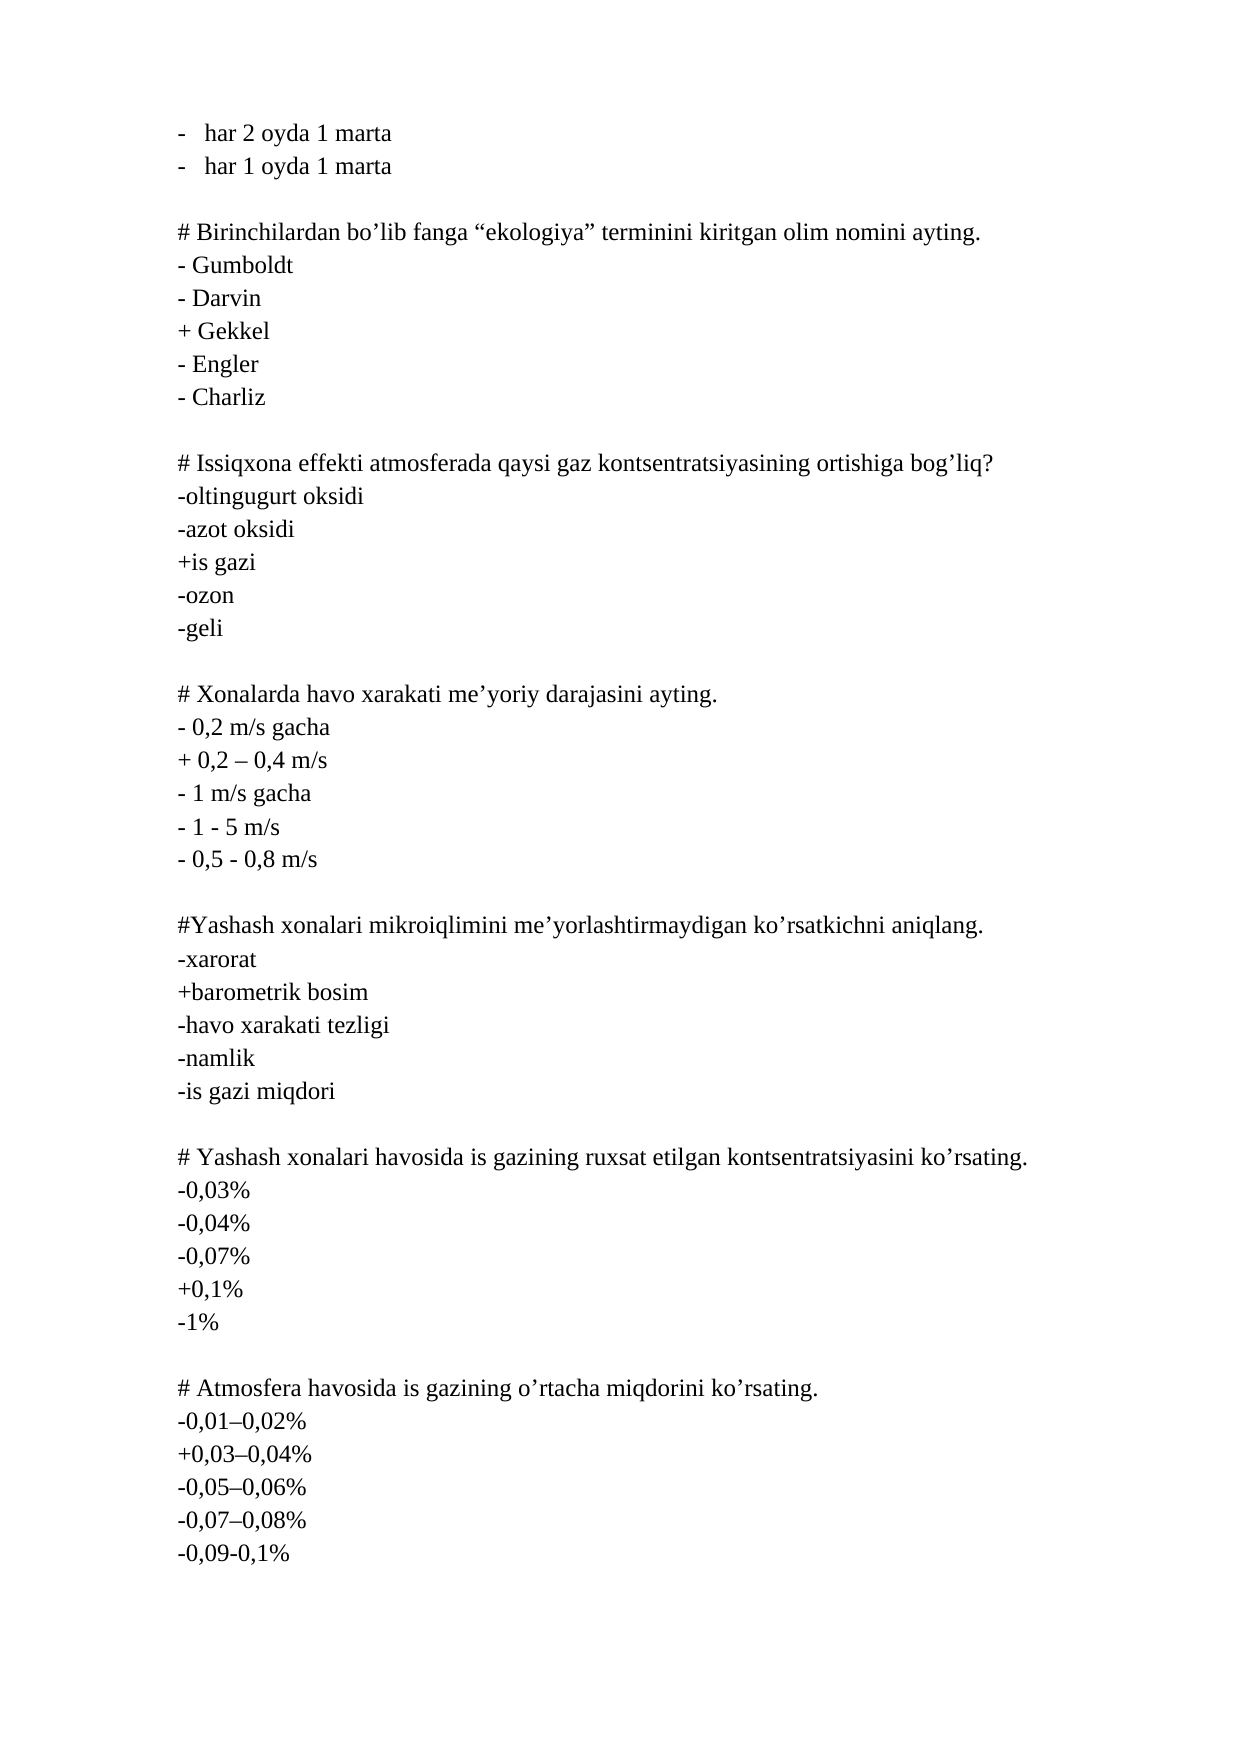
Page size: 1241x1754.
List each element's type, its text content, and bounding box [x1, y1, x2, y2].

text -namlik [177, 1043, 1152, 1071]
text - Engler [177, 349, 1152, 378]
text -is gazi miqdori [177, 1076, 1152, 1104]
text -oltingugurt oksidi [177, 481, 1152, 510]
text -azot oksidi [177, 514, 1152, 543]
text -0,07–0,08% [177, 1505, 1152, 1534]
text - Gumboldt [177, 250, 1152, 279]
text + 0,2 – 0,4 m/s [177, 746, 1152, 774]
text # Atmosfera havosida is gazining o’rtacha miqdorini ko’rsating. [177, 1373, 1152, 1402]
text - Charliz [177, 382, 1152, 411]
text -1% [177, 1307, 1152, 1336]
text -0,05–0,06% [177, 1472, 1152, 1501]
text # Birinchilardan bo’lib fanga “ekologiya” terminini kiritgan olim nomini ayting. [177, 217, 1152, 246]
text -xarorat [177, 944, 1152, 972]
text - 1 m/s gacha [177, 778, 1152, 807]
text #Yashash xonalari mikroiqlimini me’yorlashtirmaydigan ko’rsatkichni aniqlang. [177, 911, 1152, 939]
text +0,1% [177, 1274, 1152, 1303]
text +is gazi [177, 547, 1152, 576]
text -0,07% [177, 1241, 1152, 1269]
text + Gekkel [177, 316, 1152, 345]
text -ozon [177, 580, 1152, 609]
text - har 1 oyda 1 marta [177, 151, 1152, 180]
text - 0,5 - 0,8 m/s [177, 844, 1152, 873]
text # Issiqxona effekti atmosferada qaysi gaz kontsentratsiyasining ortishiga bog’liq? [177, 448, 1152, 477]
text -0,04% [177, 1208, 1152, 1237]
text -0,03% [177, 1175, 1152, 1203]
text # Yashash xonalari havosida is gazining ruxsat etilgan kontsentratsiyasini ko’rsating. [177, 1142, 1152, 1171]
text - 0,2 m/s gacha [177, 712, 1152, 741]
text +0,03–0,04% [177, 1439, 1152, 1468]
text -0,09-0,1% [177, 1538, 1152, 1567]
text - 1 - 5 m/s [177, 812, 1152, 840]
text -geli [177, 613, 1152, 642]
text - Darvin [177, 283, 1152, 312]
text +barometrik bosim [177, 977, 1152, 1005]
text # Xonalarda havo xarakati me’yoriy darajasini ayting. [177, 679, 1152, 708]
text -havo xarakati tezligi [177, 1010, 1152, 1038]
text -0,01–0,02% [177, 1406, 1152, 1435]
text - har 2 oyda 1 marta [177, 118, 1152, 147]
